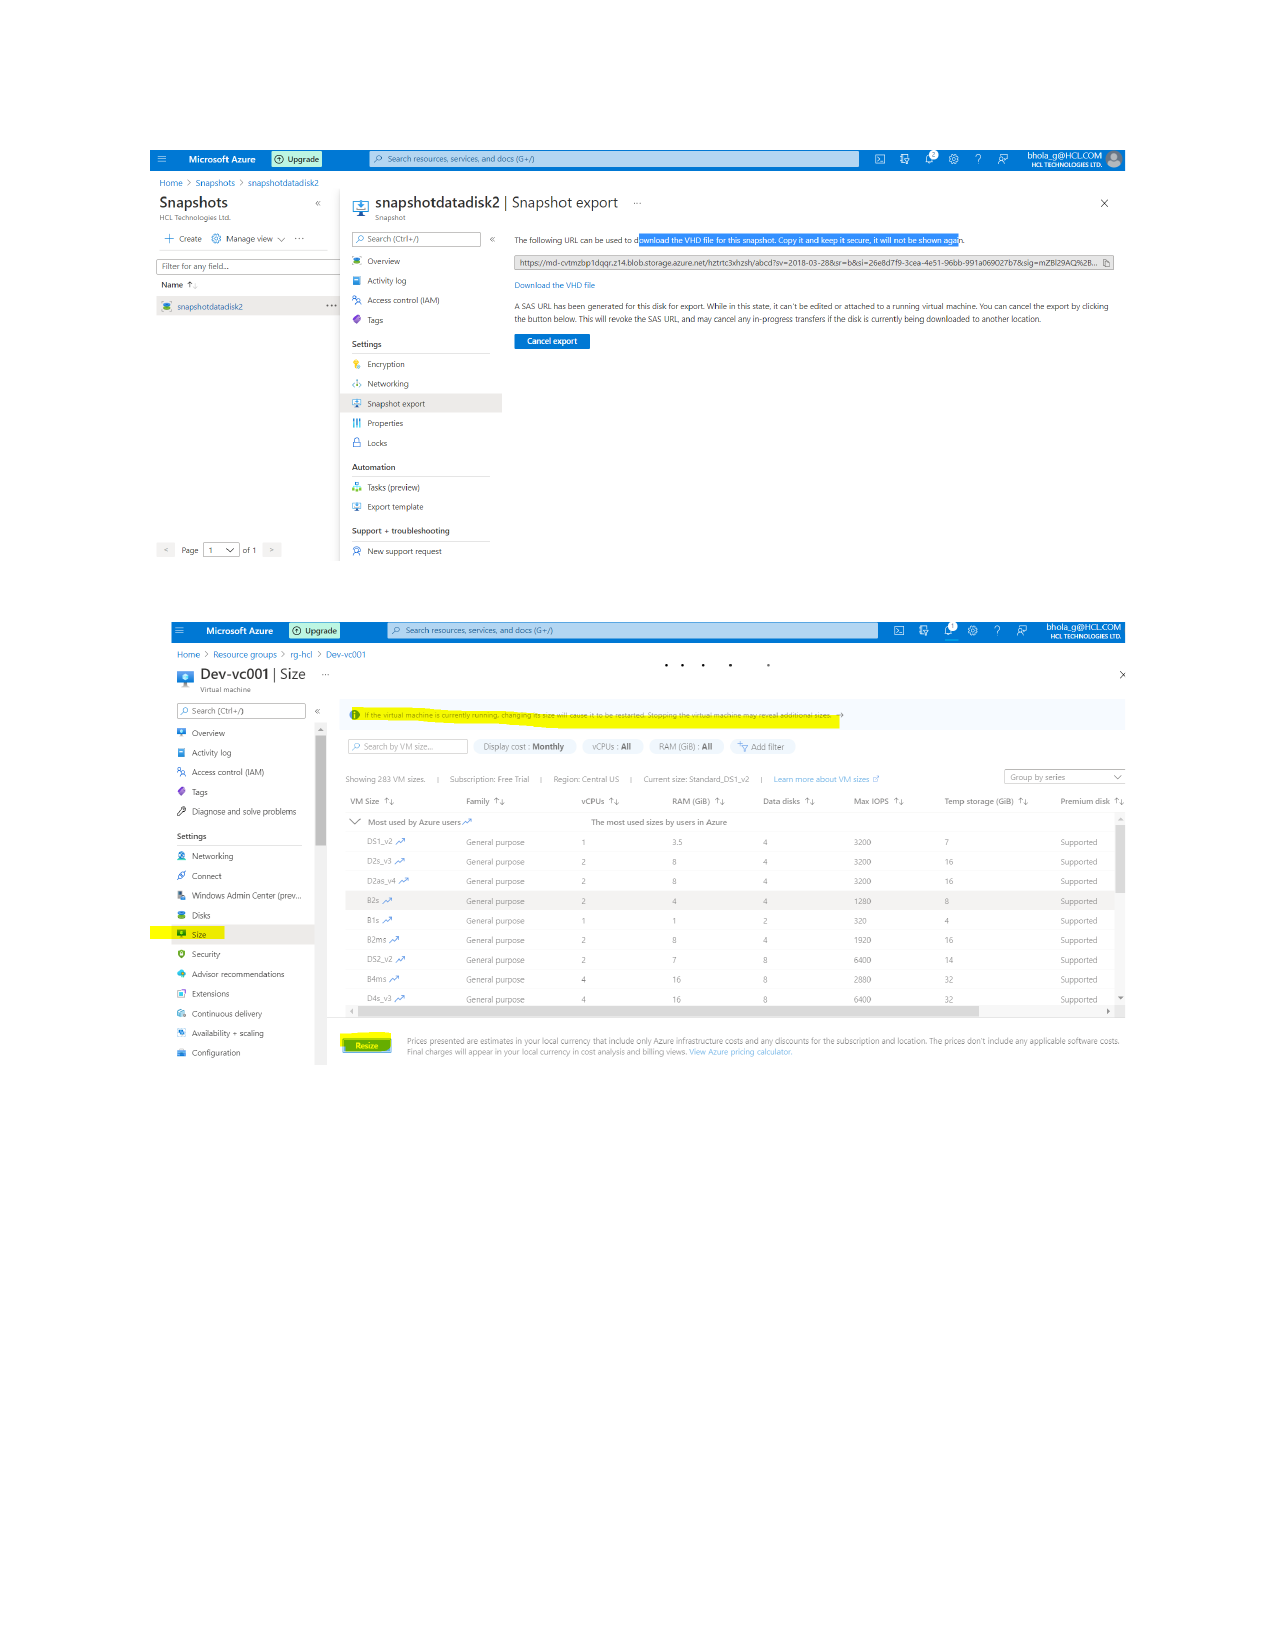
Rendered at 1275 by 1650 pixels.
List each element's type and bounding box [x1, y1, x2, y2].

picture [150, 622, 1125, 1065]
picture [150, 150, 1125, 561]
